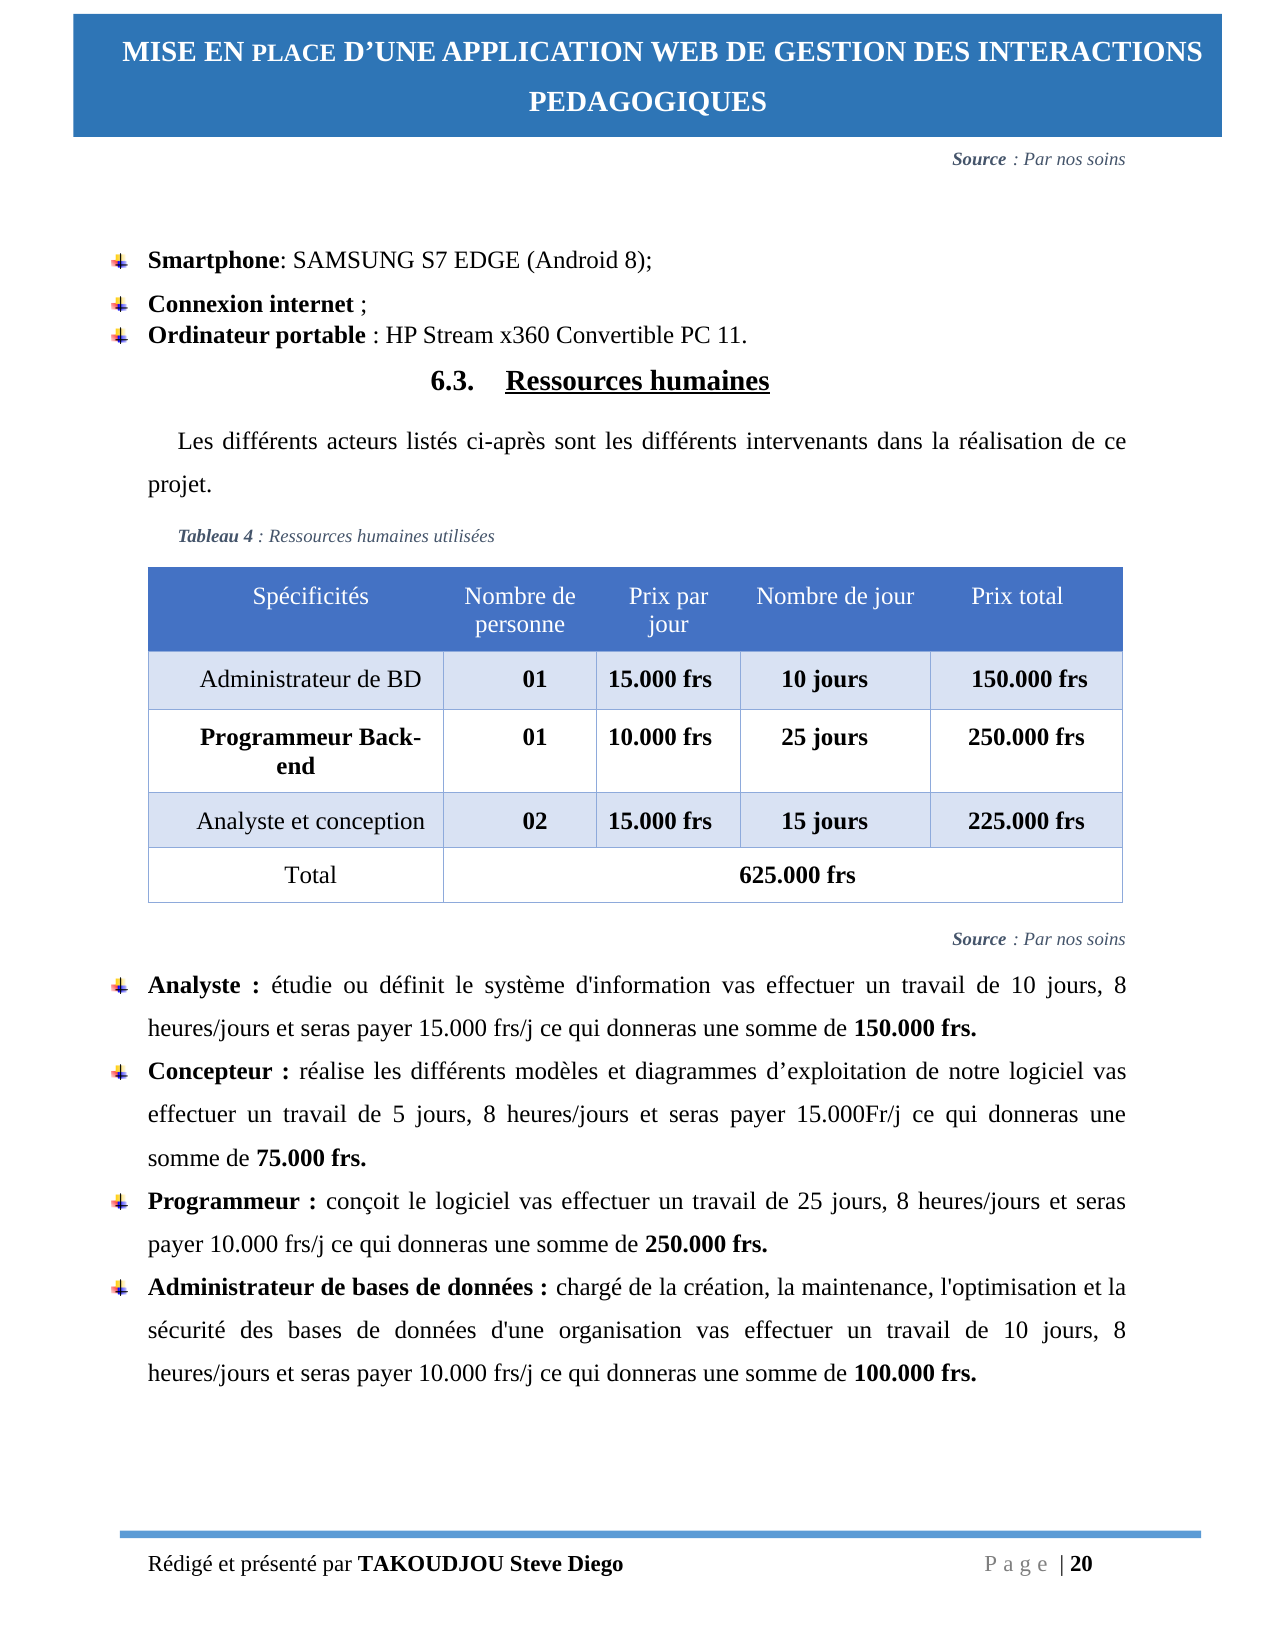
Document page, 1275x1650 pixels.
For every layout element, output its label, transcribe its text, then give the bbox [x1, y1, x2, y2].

table_header Nombre de jour [741, 568, 930, 651]
list Analyste : étudie ou définit le système d'information vas effectuer un travail de 10 jours, 8 heures/jours et seras payer 15.000 frs/j ce qui donneras une somme de 150.000 frs. [110, 970, 1127, 1042]
table_header Prix total [931, 568, 1122, 651]
table_header Nombre de personne [444, 568, 596, 651]
picture [111, 976, 128, 994]
list Programmeur : conçoit le logiciel vas effectuer un travail de 25 jours, 8 heures/jours et seras payer 10.000 frs/j ce qui donneras une somme de 250.000 frs. [110, 1186, 1127, 1258]
table_cell Analyste et conception [149, 793, 443, 847]
table_cell 150.000 frs [931, 652, 1122, 709]
picture [111, 326, 128, 344]
list Connexion internet ; [110, 289, 1127, 317]
text Tableau 4 : Ressources humaines utilisées [148, 525, 1127, 546]
picture [111, 1192, 128, 1210]
table_cell Administrateur de BD [149, 652, 443, 709]
list Concepteur : réalise les différents modèles et diagrammes d’exploitation de notre logiciel vas effectuer un travail de 5 jours, 8 heures/jours et seras payer 15.000Fr/j ce qui donneras une somme de 75.000 frs. [110, 1056, 1127, 1171]
table_cell 10.000 frs [597, 710, 740, 792]
table_cell 10 jours [741, 652, 930, 709]
list Administrateur de bases de données : chargé de la création, la maintenance, l'optimisation et la sécurité des bases de données d'une organisation vas effectuer un travail de 10 jours, 8 heures/jours et seras payer 10.000 frs/j ce qui donneras une somme de 100.000 frs. [110, 1272, 1127, 1387]
picture [111, 252, 128, 269]
table_cell 15 jours [741, 793, 930, 847]
table_header Spécificités [149, 568, 443, 651]
table_cell 01 [444, 710, 596, 792]
text Source : Par nos soins [148, 928, 1127, 949]
text Source : Par nos soins [898, 148, 1127, 169]
table_cell 02 [444, 793, 596, 847]
picture [111, 1063, 128, 1080]
list Smartphone: SAMSUNG S7 EDGE (Android 8); [110, 246, 1127, 274]
table_cell 225.000 frs [931, 793, 1122, 847]
list Ordinateur portable : HP Stream x360 Convertible PC 11. [110, 320, 1127, 348]
table_cell Total [149, 848, 443, 902]
table_cell 15.000 frs [597, 793, 740, 847]
table_cell 15.000 frs [597, 652, 740, 709]
subtitle Ressources humaines [73, 363, 1127, 397]
table_cell Programmeur Back-end [149, 710, 443, 792]
table_cell 625.000 frs [444, 848, 1122, 902]
table_header Prix par jour [597, 568, 740, 651]
table_cell 25 jours [741, 710, 930, 792]
text Les différents acteurs listés ci-après sont les différents intervenants dans la réalisation de ce projet. [148, 426, 1127, 498]
picture [111, 1278, 128, 1296]
picture [111, 295, 128, 312]
table_cell 01 [444, 652, 596, 709]
table_cell 250.000 frs [931, 710, 1122, 792]
